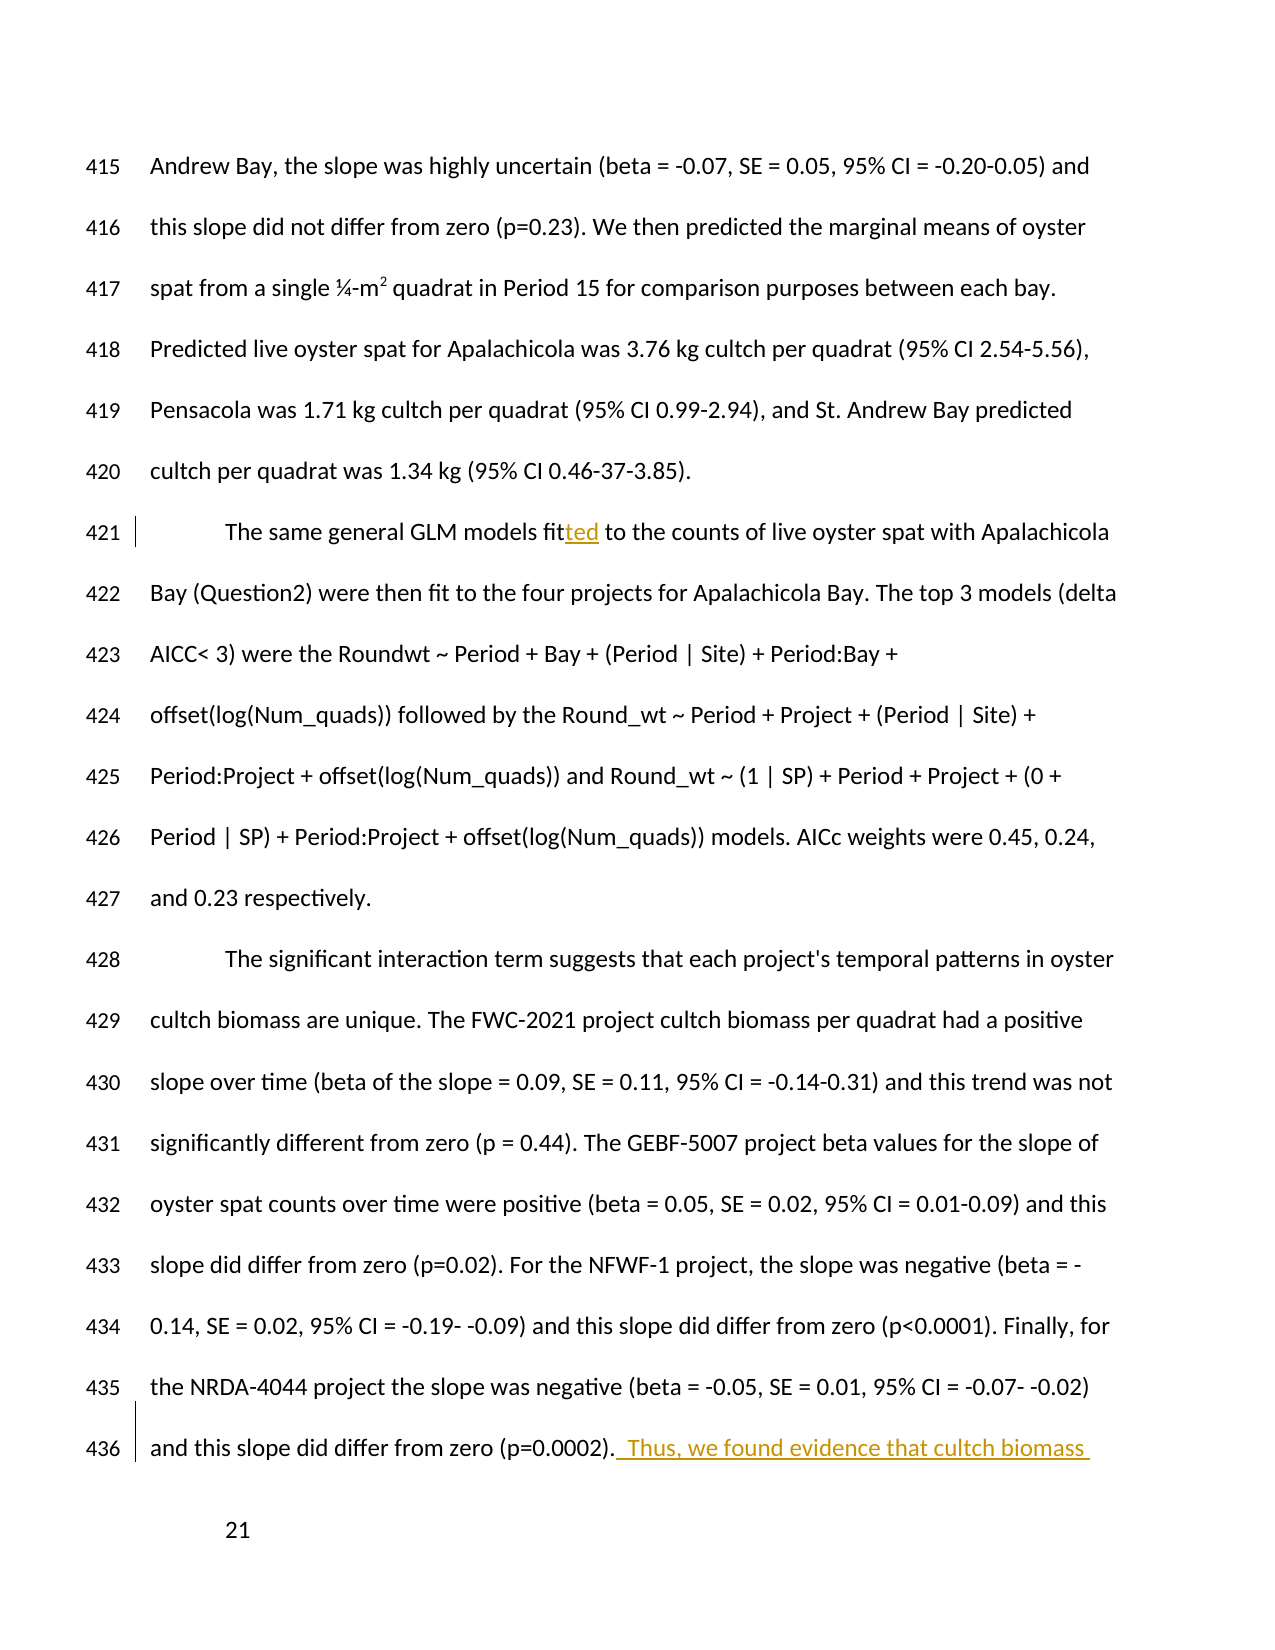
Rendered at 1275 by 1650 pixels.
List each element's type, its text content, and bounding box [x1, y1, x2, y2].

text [150, 943, 1125, 1462]
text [150, 150, 1125, 486]
text The same general GLM models fit to the counts of live oyster spat with Apalachicola Bay (Question2) were then fit to the four projects for Apalachicola Bay. The top 3 models (delta AICC< 3) were the Roundwt ~ Period + Bay + (Period | Site) + Period:Bay + offset(log(Num_quads)) followed by the Round_wt ~ Period + Project + (Period | Site) + Period:Project + offset(log(Num_quads)) and Round_wt ~ (1 | SP) + Period + Project + (0 + Period | SP) + Period:Project + offset(log(Num_quads)) models. AICc weights were 0.45, 0.24, and 0.23 respectively. [150, 516, 1125, 913]
